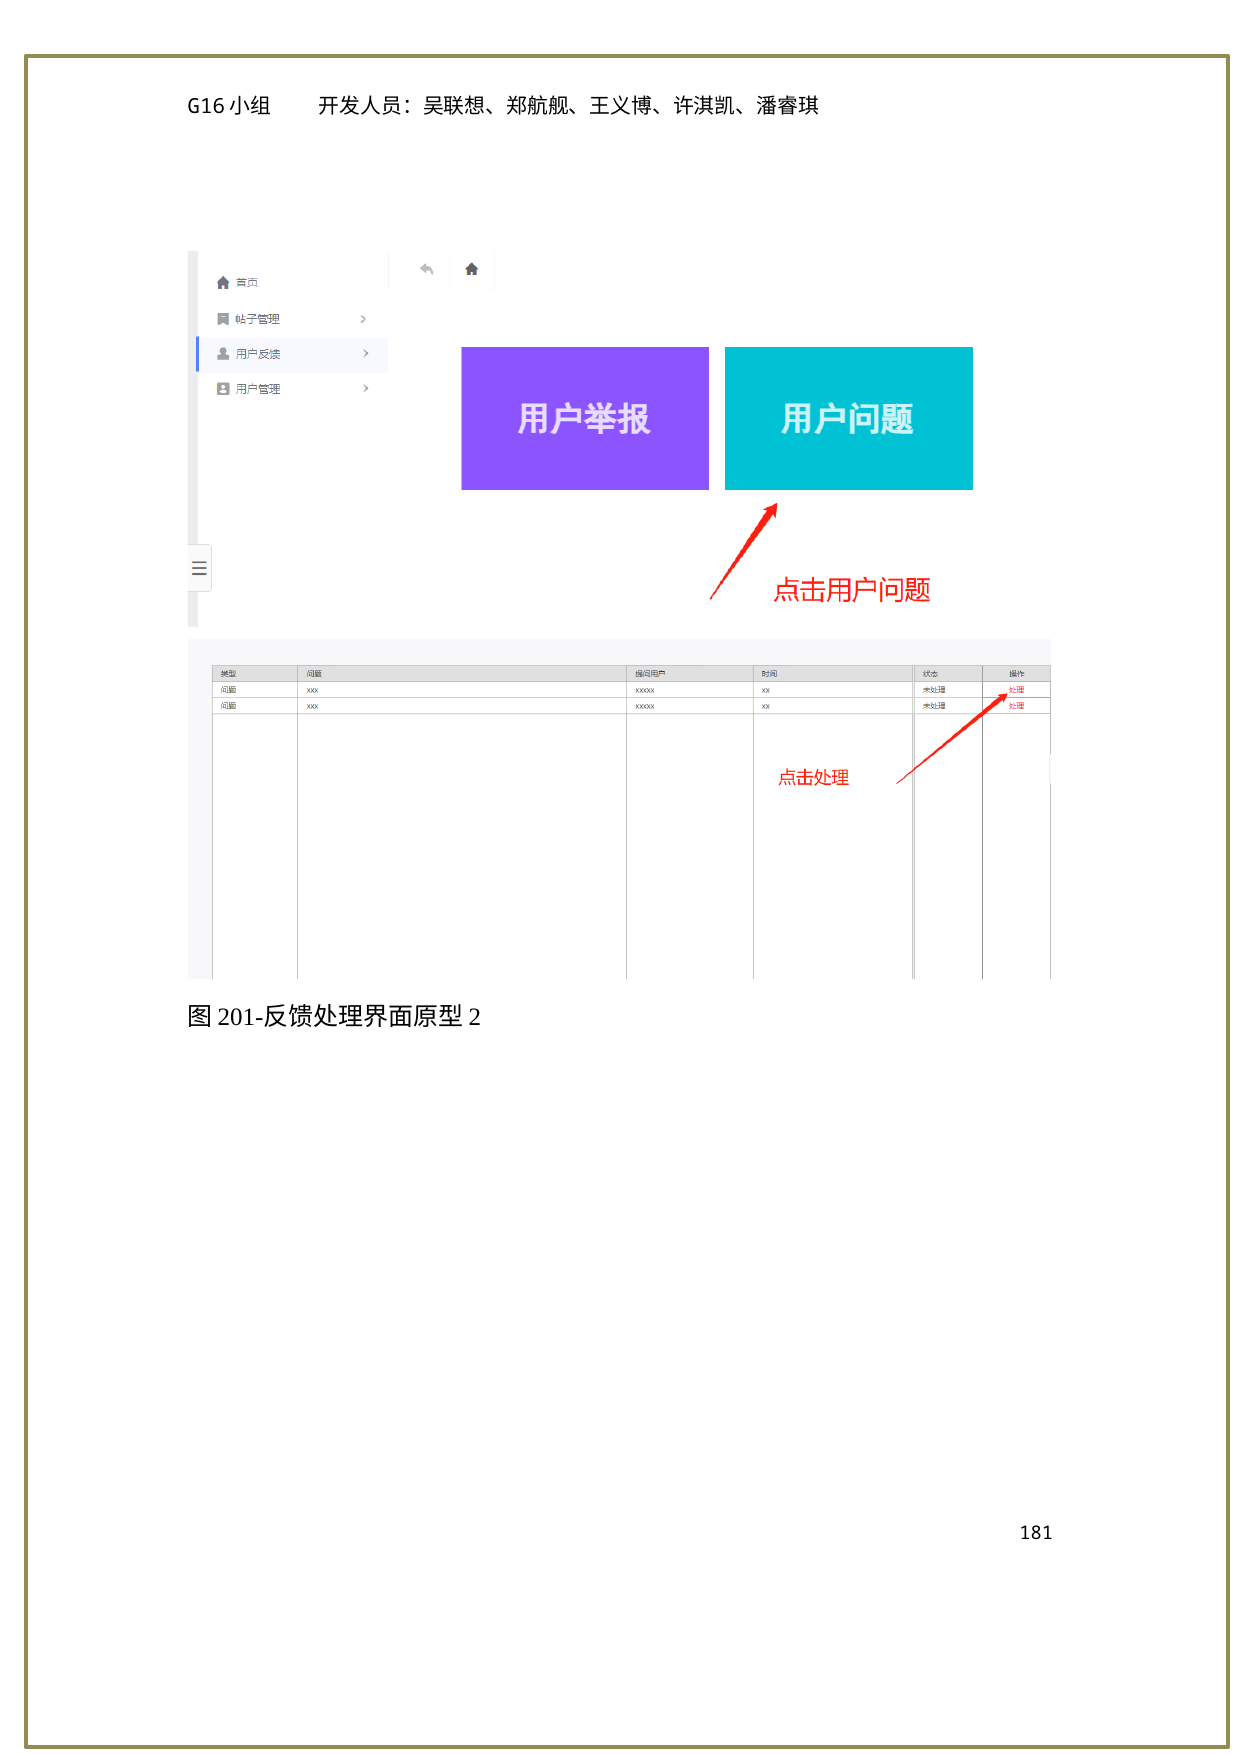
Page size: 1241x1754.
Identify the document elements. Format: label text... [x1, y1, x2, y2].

text 图201-反馈处理界面原型2 [187, 992, 1053, 1033]
picture [187, 639, 1052, 979]
picture [187, 251, 1052, 627]
